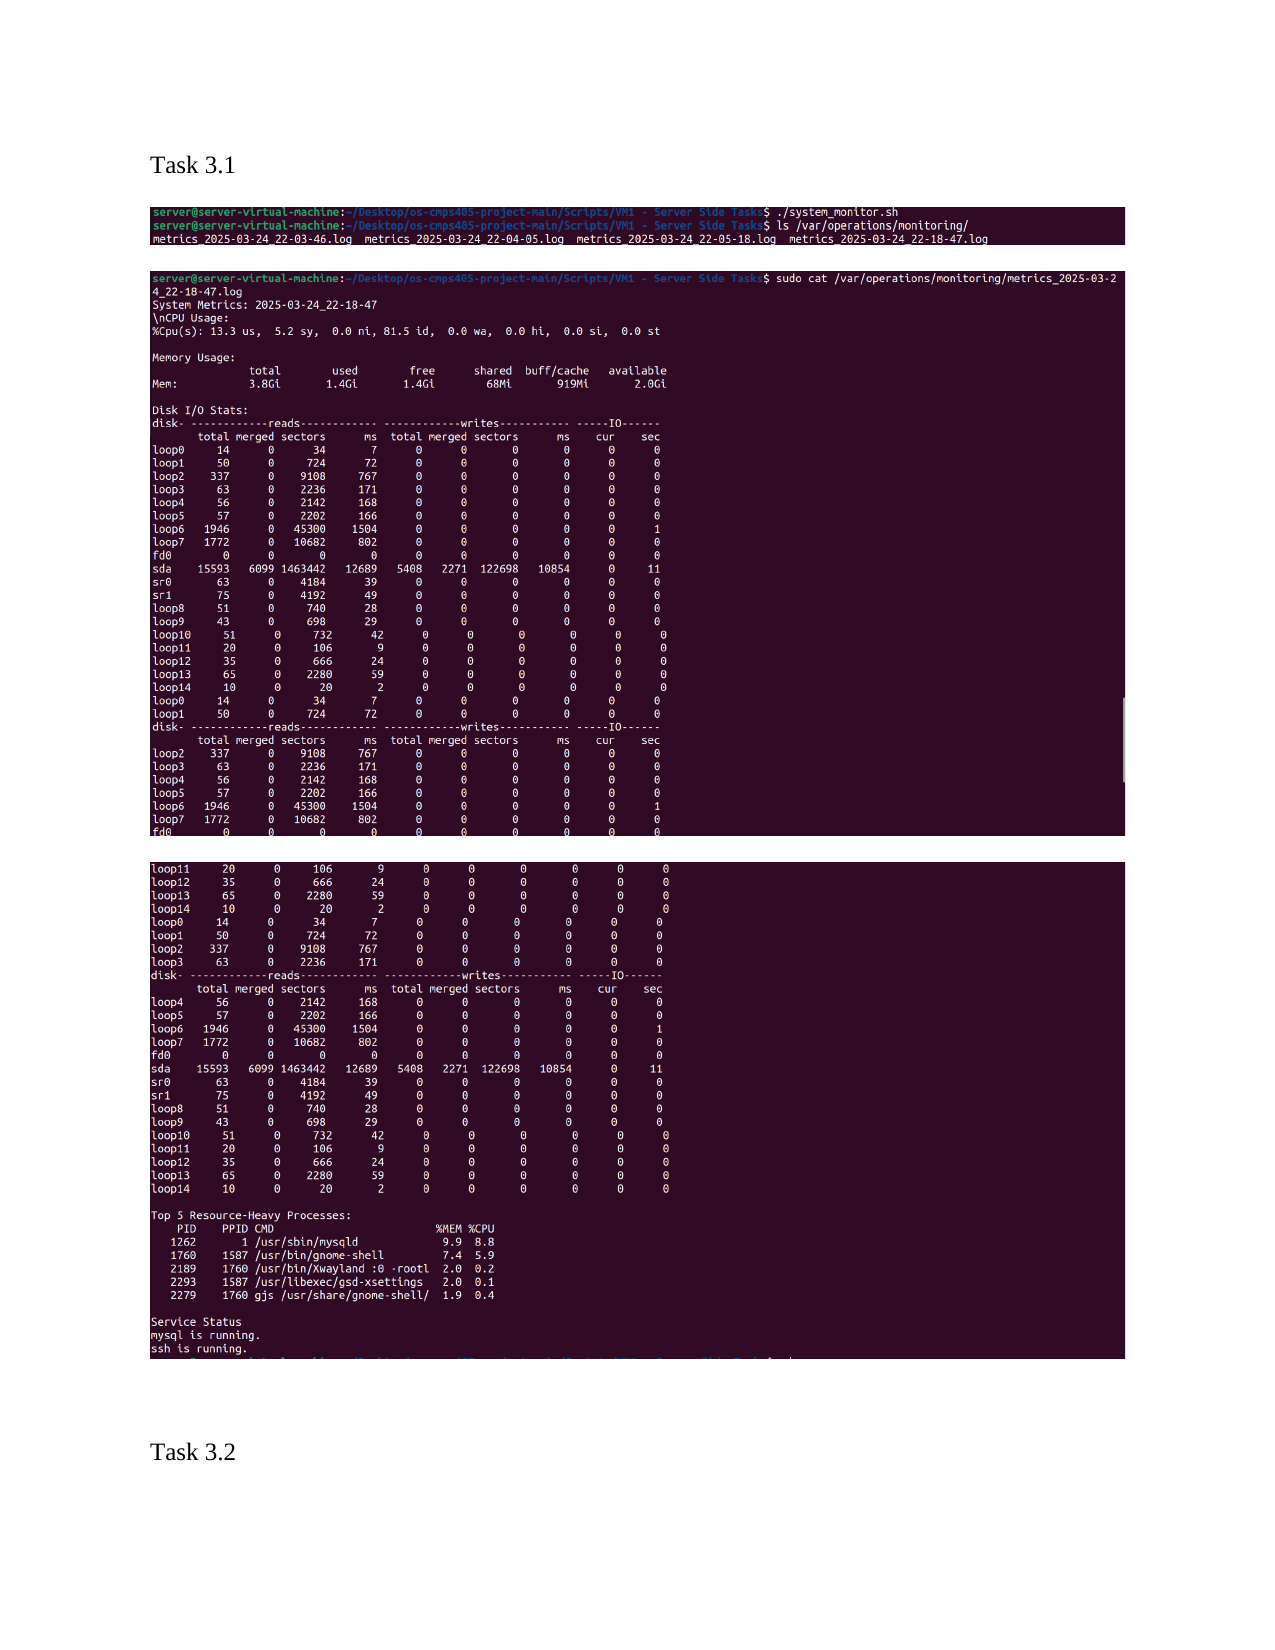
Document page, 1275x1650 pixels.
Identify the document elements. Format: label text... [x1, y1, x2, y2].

text Task 3.1 [150, 150, 1125, 179]
text Task 3.2 [150, 1437, 1125, 1466]
picture [150, 271, 1125, 836]
picture [150, 862, 1125, 1359]
picture [150, 207, 1125, 245]
